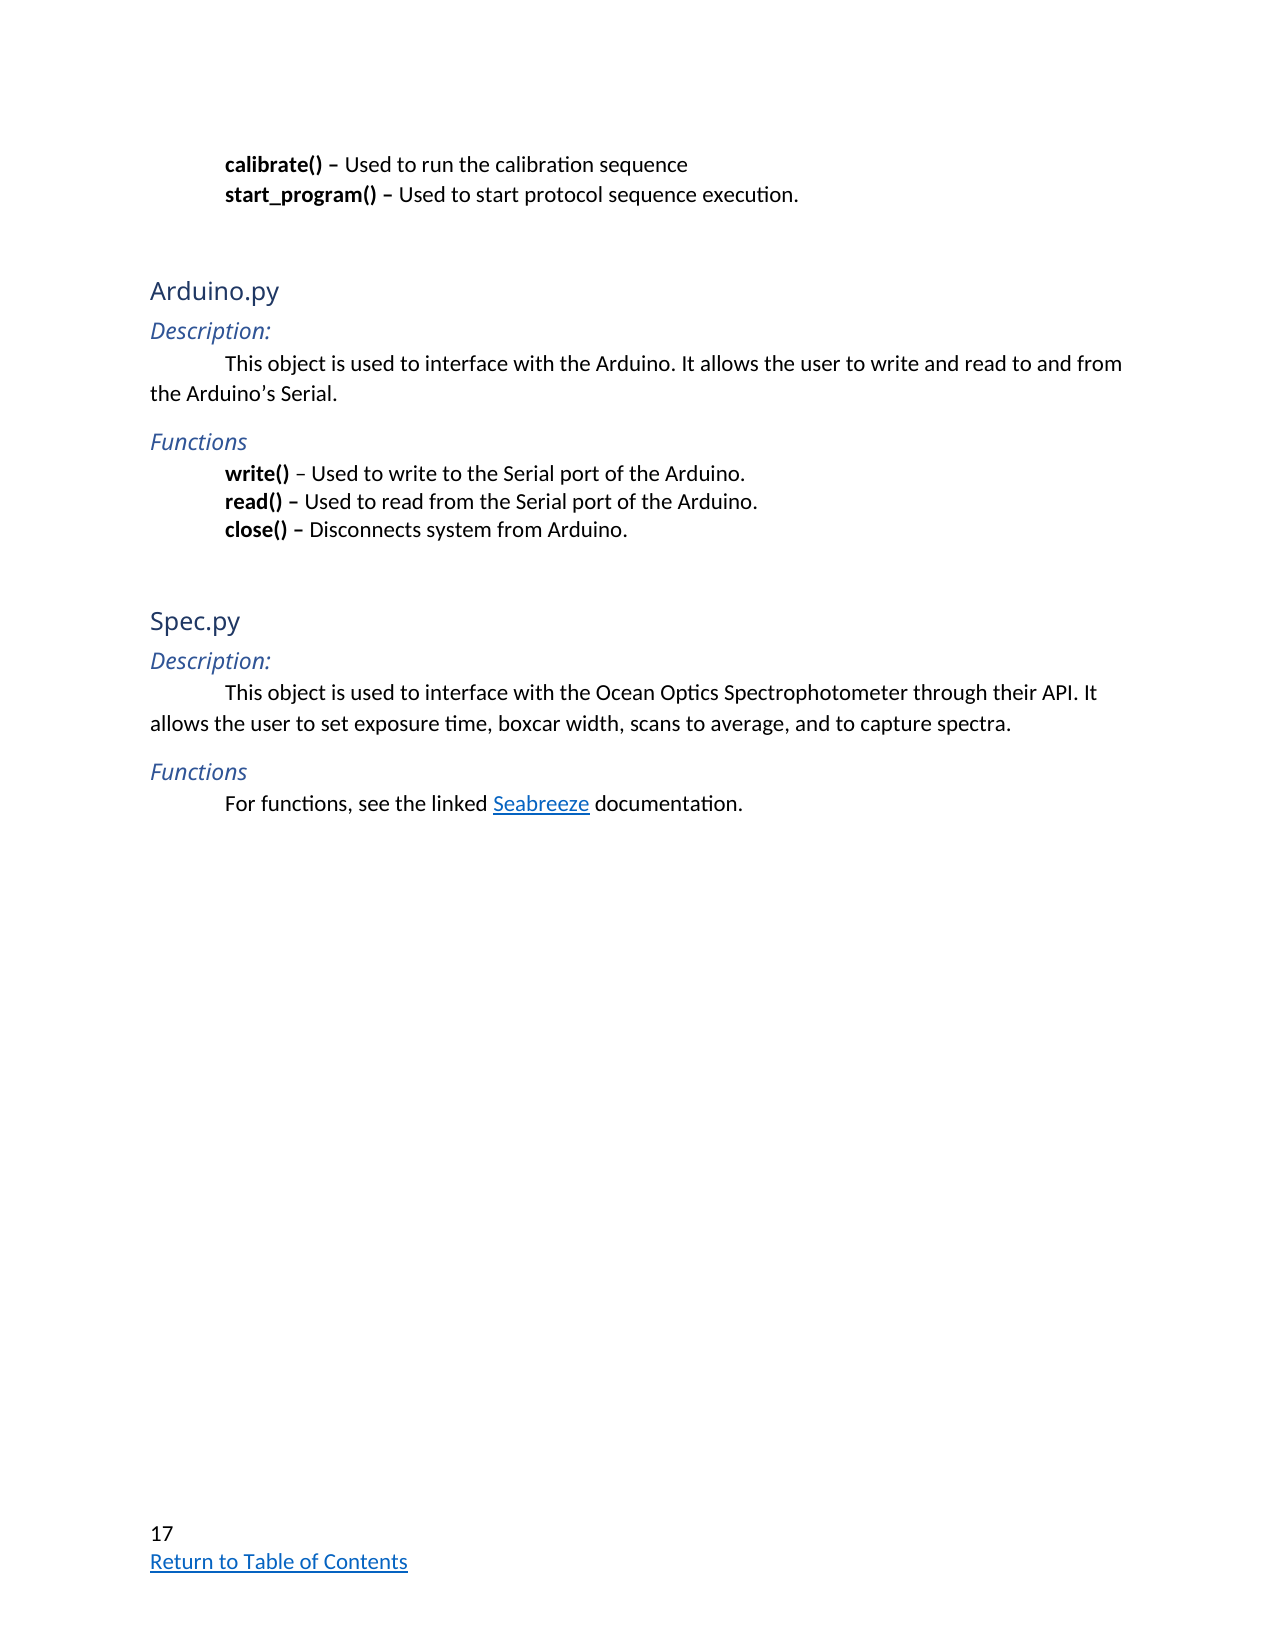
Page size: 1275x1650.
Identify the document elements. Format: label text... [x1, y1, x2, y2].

subtitle Arduino.py [150, 274, 1125, 308]
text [150, 150, 1125, 208]
subtitle Functions [150, 756, 1125, 787]
text write() – Used to write to the Serial port of the Arduino. read() – Used to read from the Serial port of the Arduino. close() – Disconnects system from Arduino. [150, 459, 1125, 543]
text This object is used to interface with the Arduino. It allows the user to write and read to and from the Arduino’s Serial. [150, 349, 1125, 407]
subtitle Description: [150, 315, 1125, 346]
subtitle Functions [150, 426, 1125, 457]
subtitle Spec.py [150, 604, 1125, 638]
subtitle Description: [150, 645, 1125, 676]
text This object is used to interface with the Ocean Optics Spectrophotometer through their API. It allows the user to set exposure time, boxcar width, scans to average, and to capture spectra. [150, 678, 1125, 737]
text For functions, see the linked Seabreeze documentation. [150, 789, 1125, 817]
